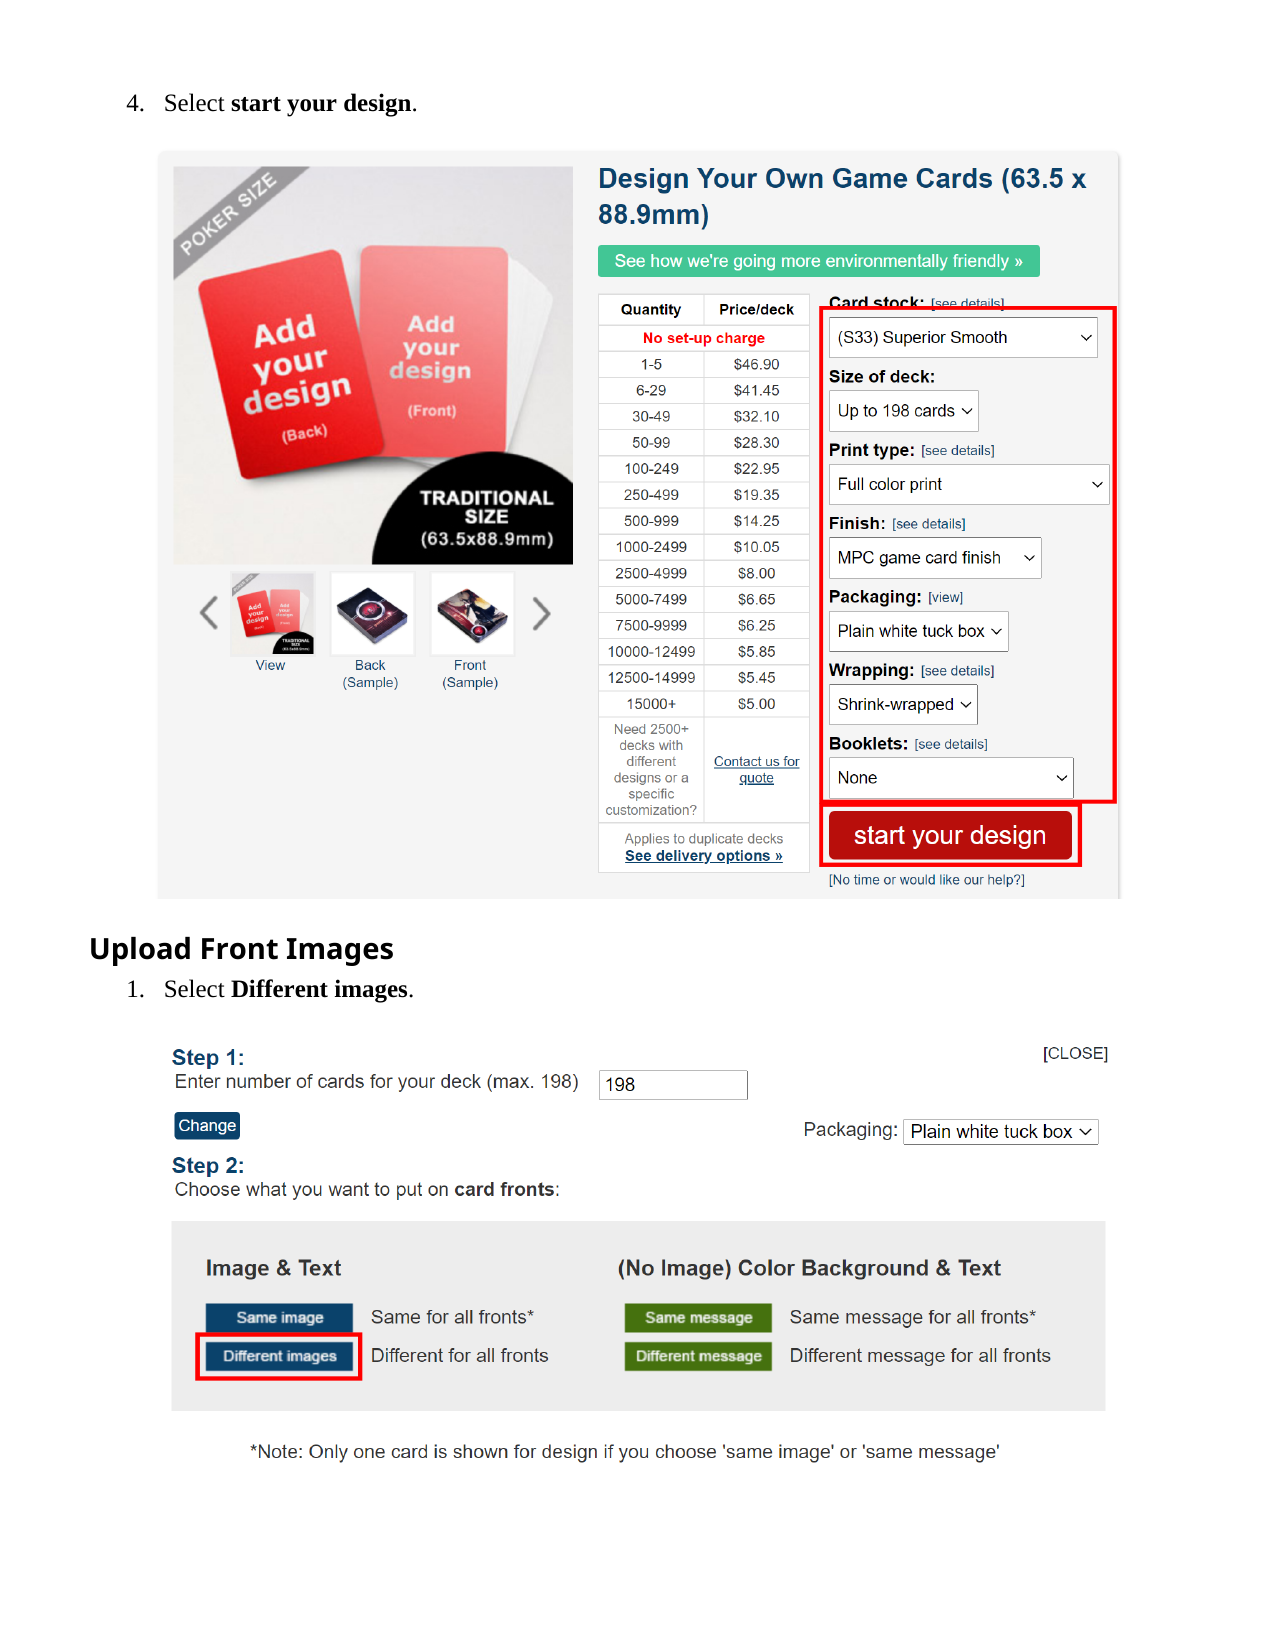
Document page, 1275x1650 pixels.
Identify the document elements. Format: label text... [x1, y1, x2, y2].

picture [149, 142, 1126, 899]
subtitle Upload Front Images [88, 928, 1186, 968]
picture [150, 1027, 1125, 1528]
list Select start your design. [126, 88, 1186, 117]
list Select Different images. [126, 974, 1186, 1002]
